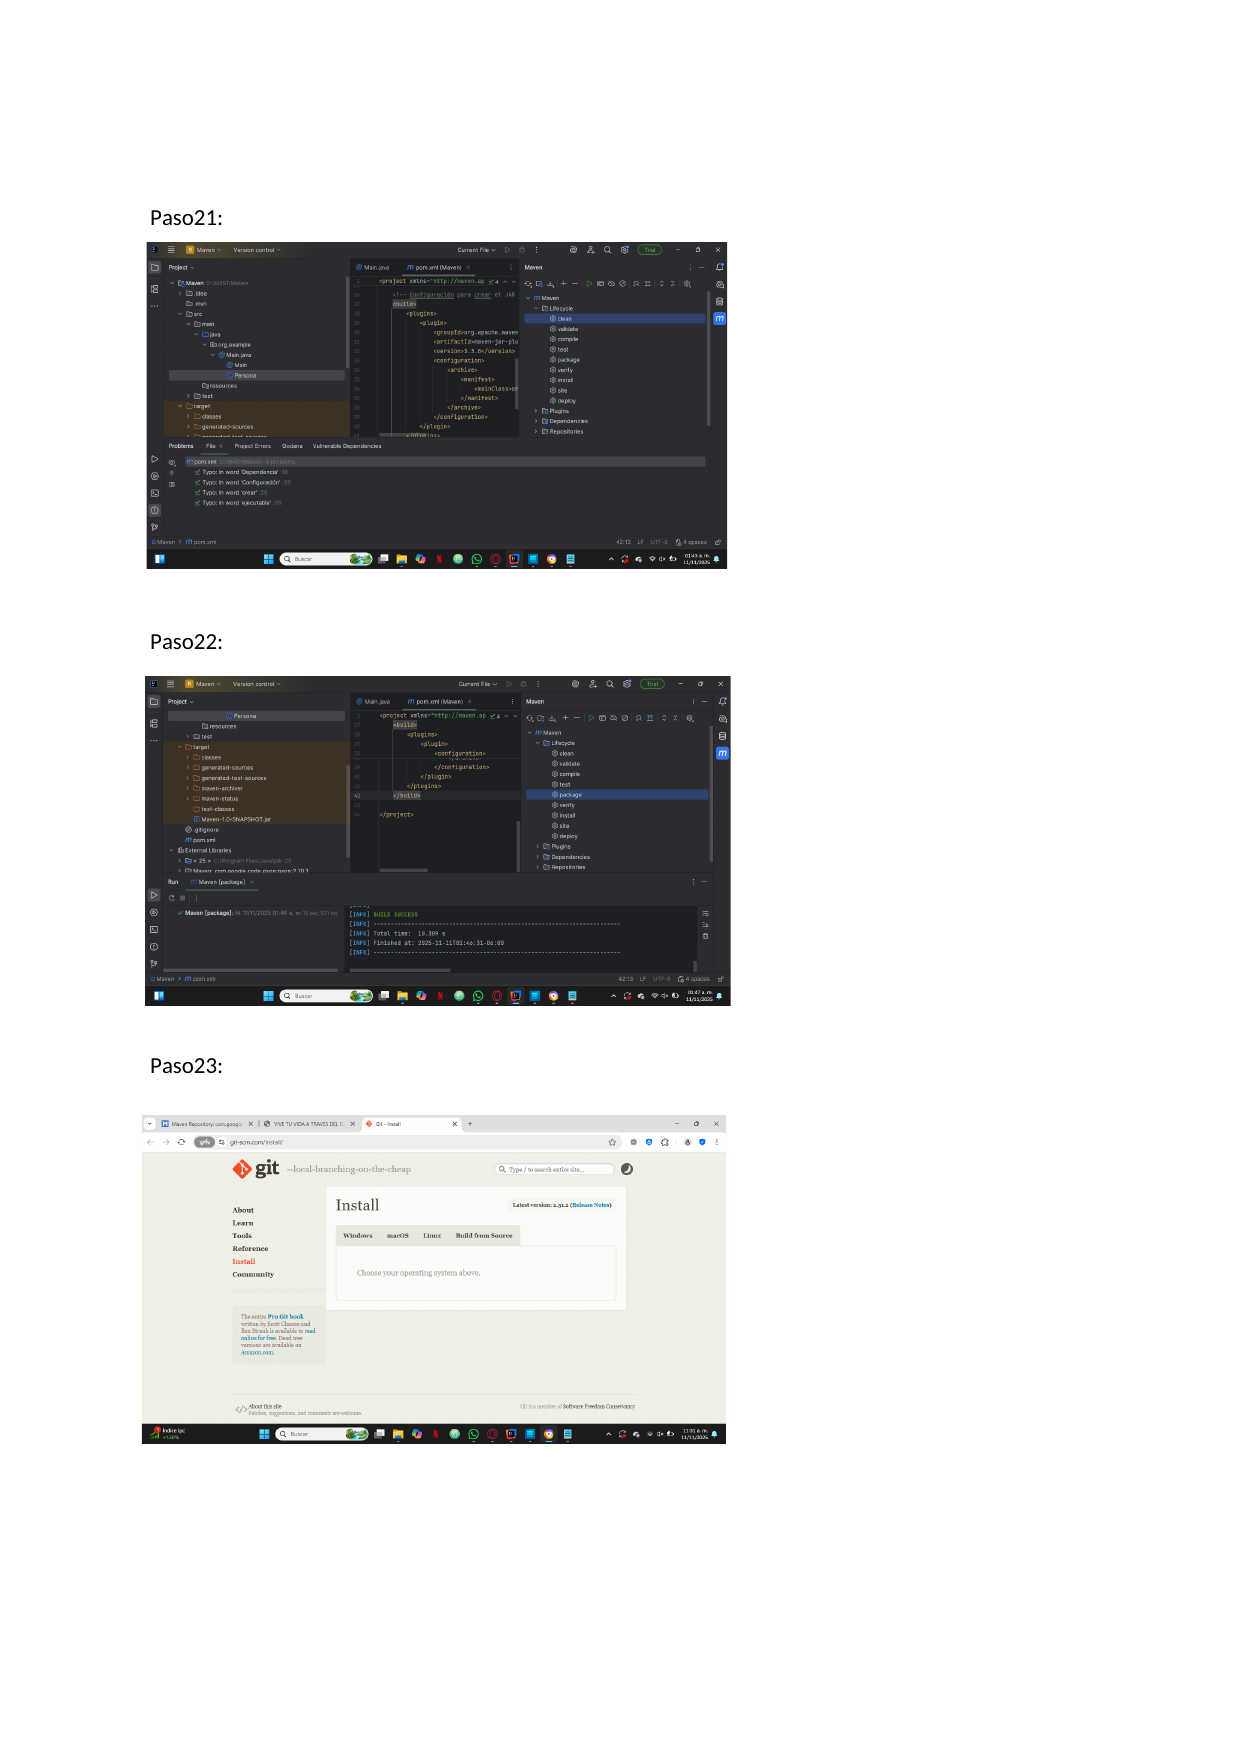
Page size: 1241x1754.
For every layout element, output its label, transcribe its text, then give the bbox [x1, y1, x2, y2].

text Paso23: [150, 1051, 1090, 1079]
picture [141, 1115, 726, 1444]
text Paso22: [150, 627, 1090, 655]
picture [146, 242, 728, 569]
picture [145, 676, 731, 1006]
text Paso21: [150, 203, 1090, 231]
